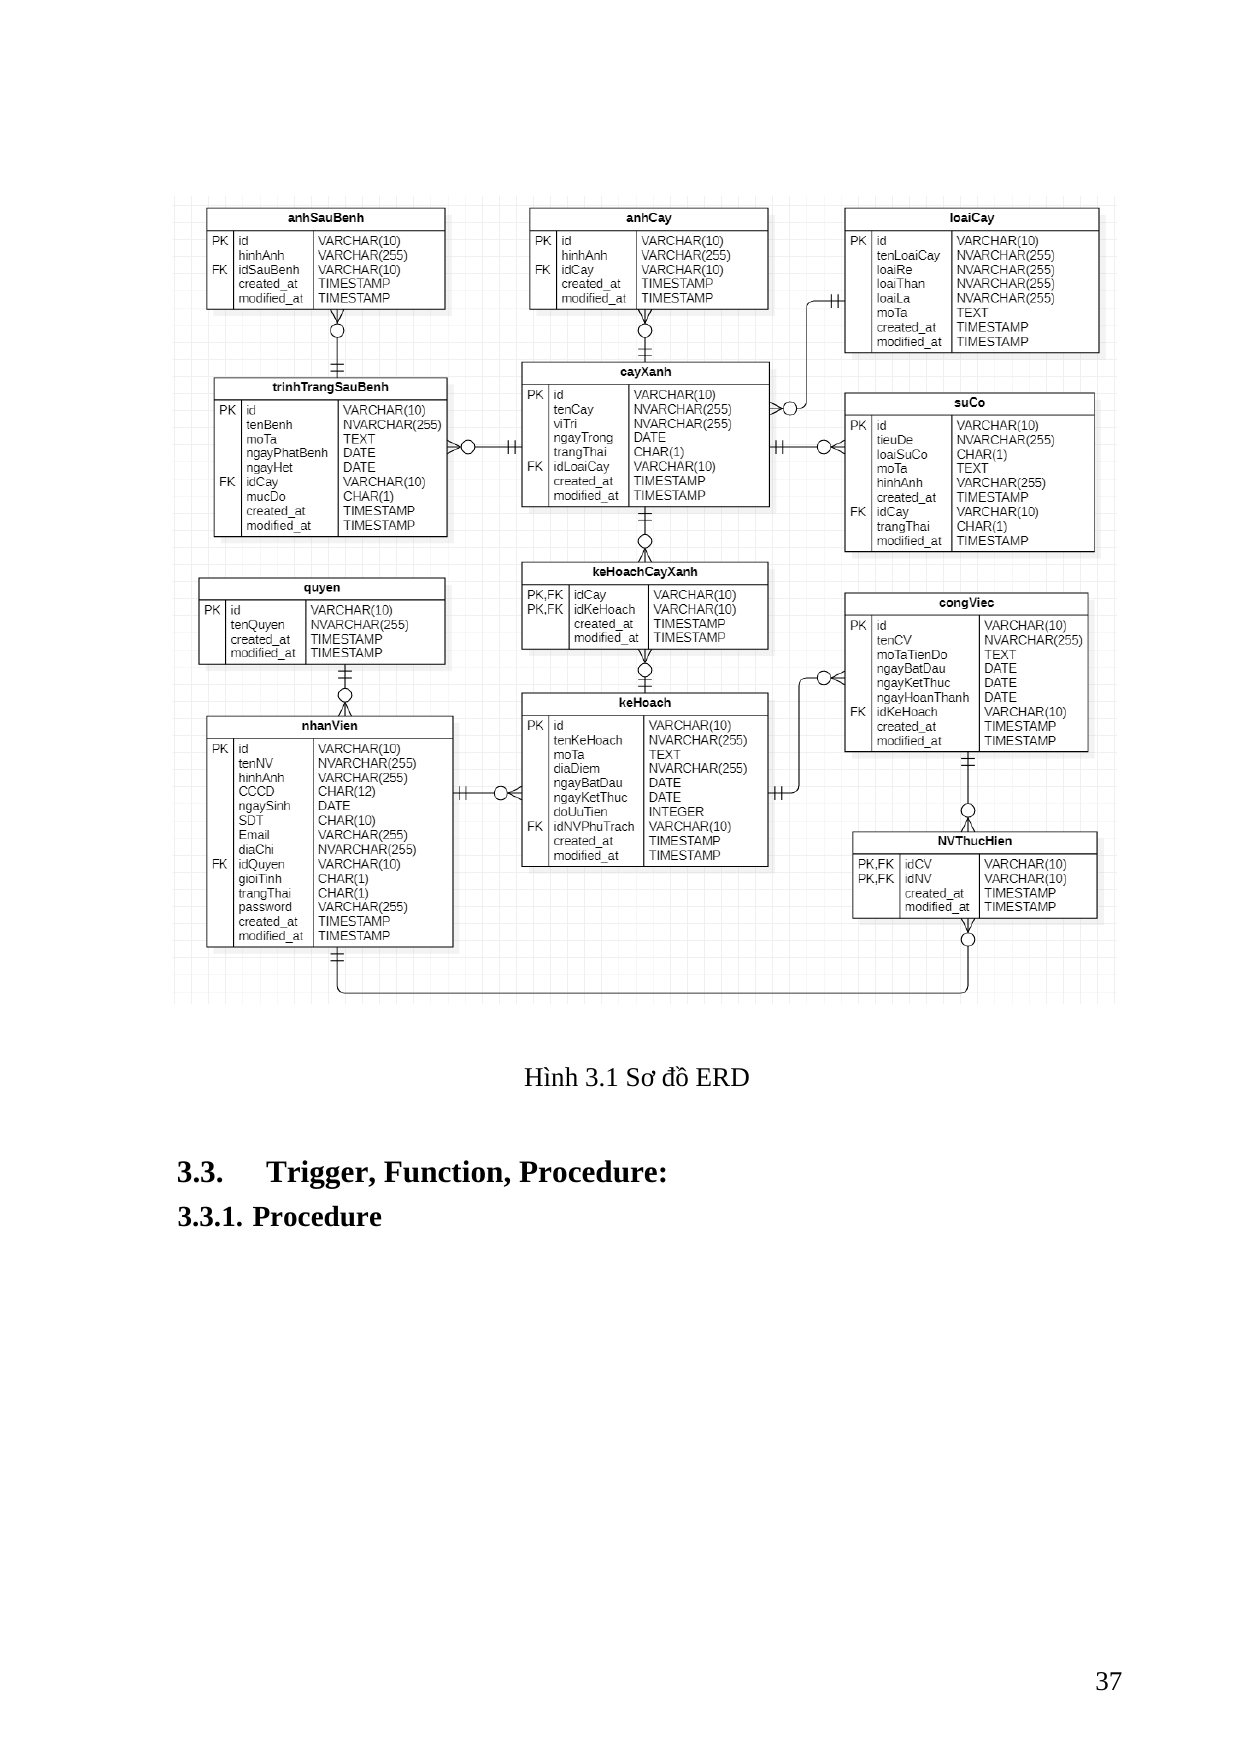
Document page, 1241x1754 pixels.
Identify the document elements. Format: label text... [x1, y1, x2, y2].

text Procedure [177, 1199, 1122, 1233]
text Trigger, Function, Procedure: [177, 1154, 1122, 1190]
picture [172, 196, 1118, 1004]
